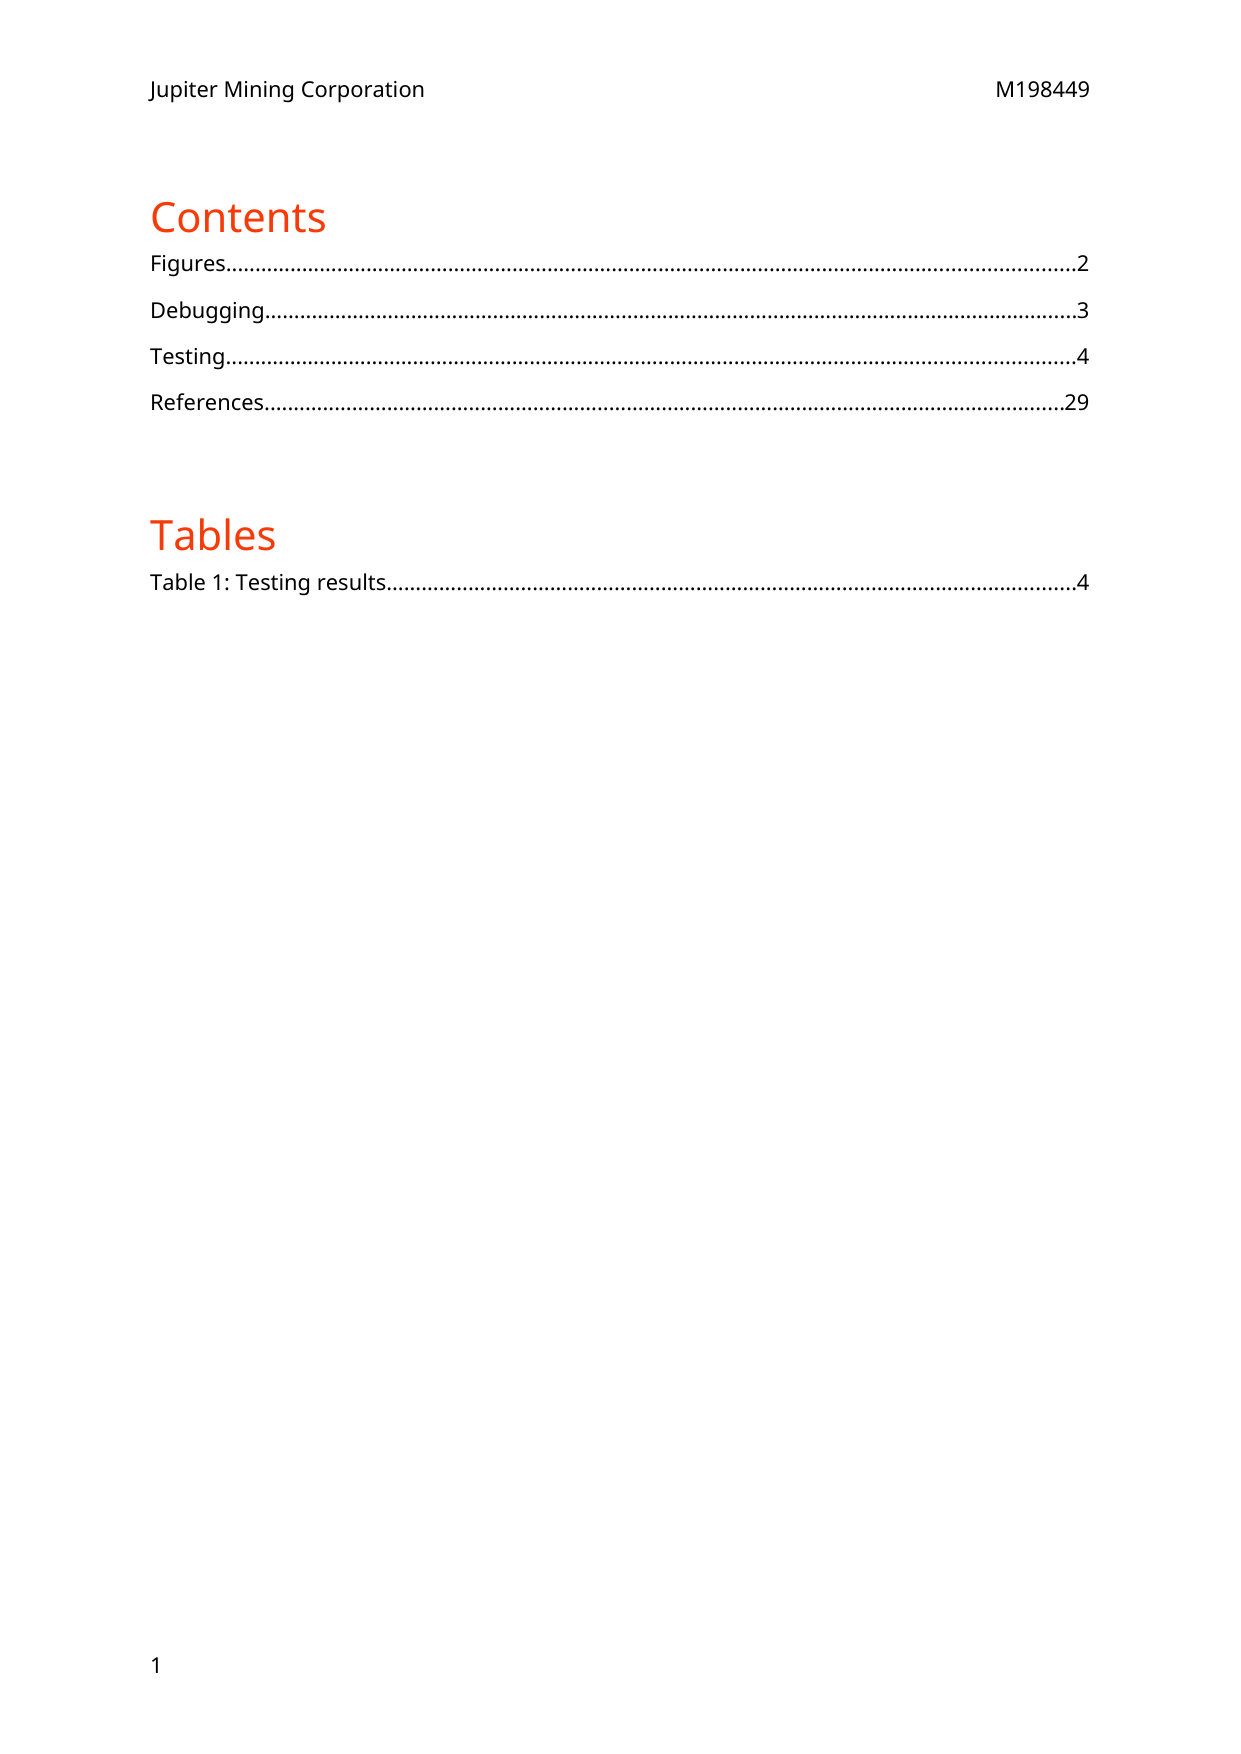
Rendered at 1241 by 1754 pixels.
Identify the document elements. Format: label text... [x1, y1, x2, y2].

subtitle Tables [150, 506, 1090, 563]
text Table 1: Testing results 4 [150, 567, 1090, 597]
